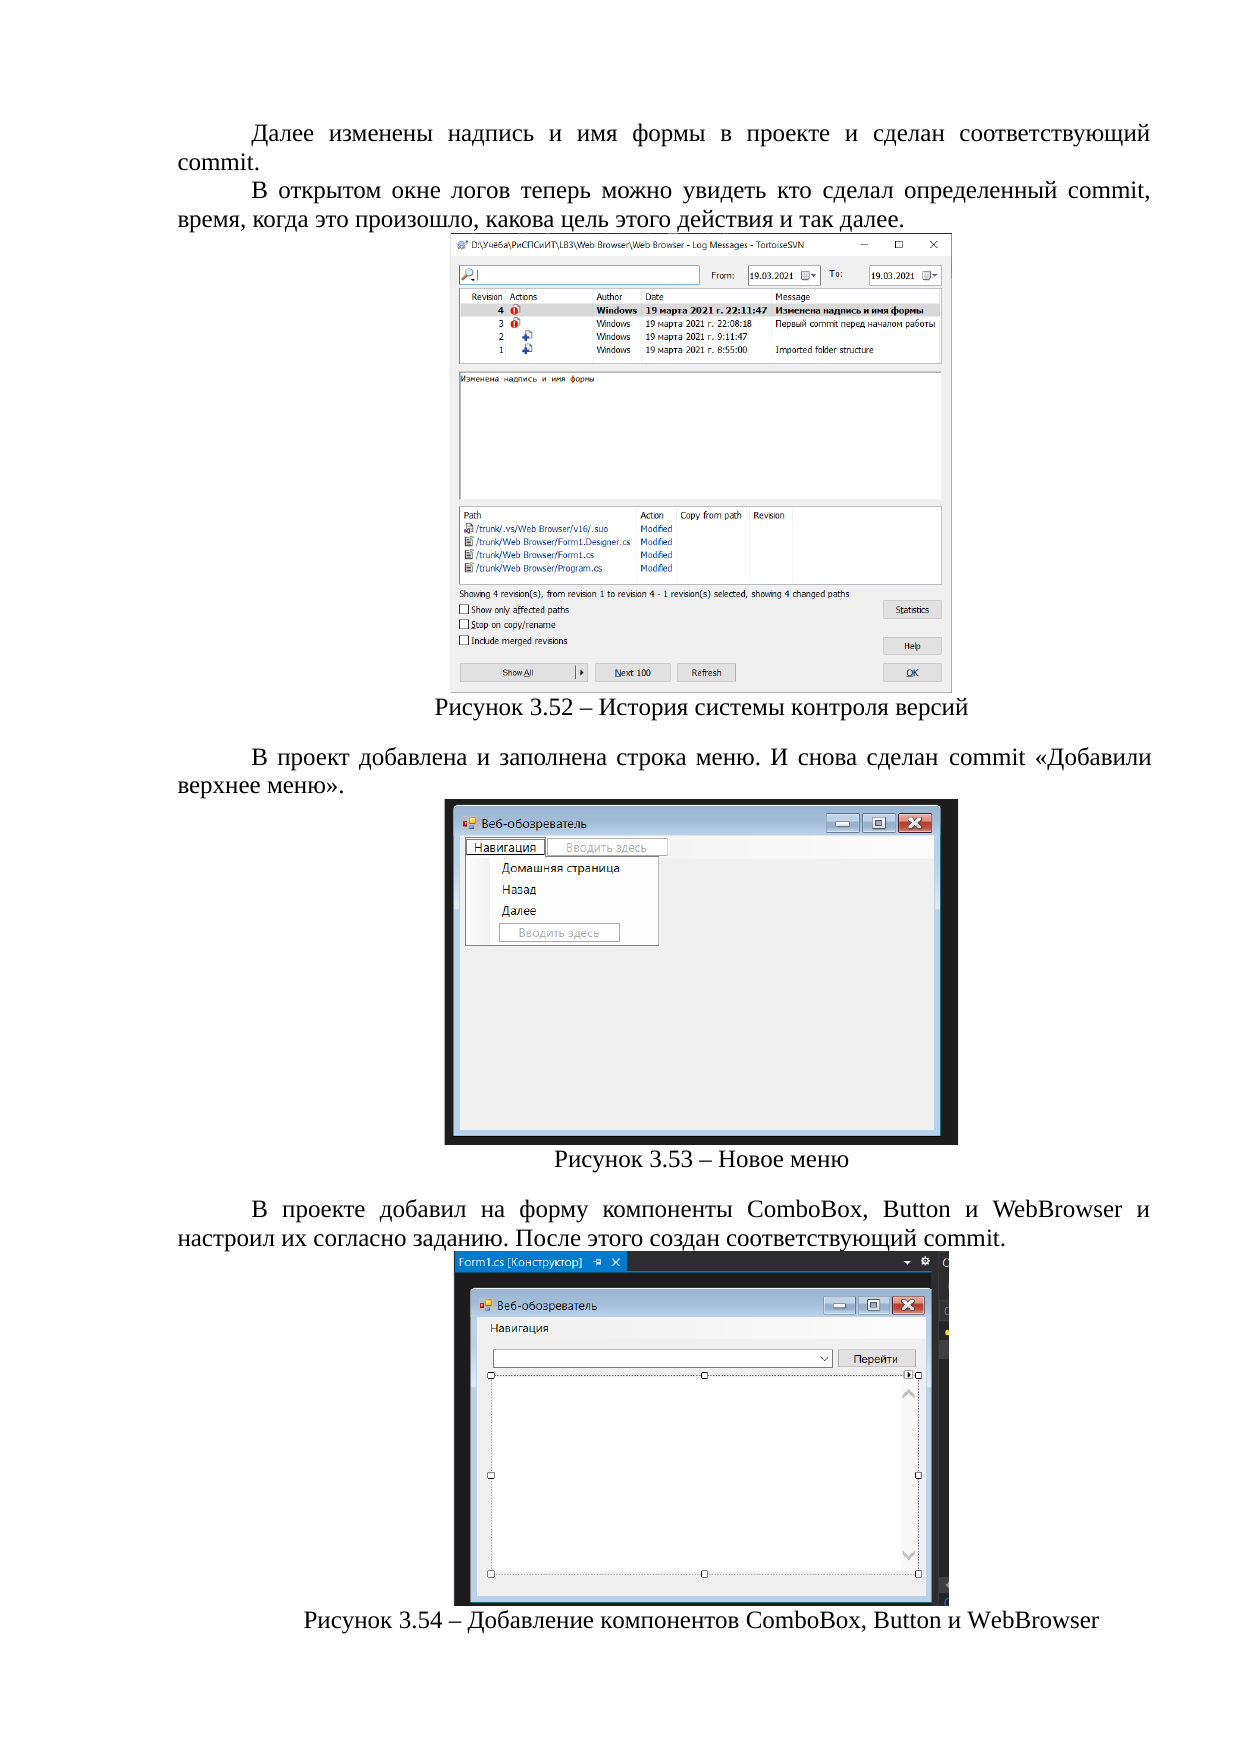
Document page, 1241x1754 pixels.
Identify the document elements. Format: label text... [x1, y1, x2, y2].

picture [453, 1251, 949, 1606]
picture [444, 799, 959, 1145]
picture [450, 233, 952, 693]
text Далее изменены надпись и имя формы в проекте и сделан соответствующий commit. [177, 118, 1152, 176]
text В открытом окне логов теперь можно увидеть кто сделал определенный commit, время, когда это произошло, какова цель этого действия и так далее. [177, 176, 1152, 233]
text В проекте добавил на форму компоненты ComboBox, Button и WebBrowser и настроил их согласно заданию. После этого создан соответствующий commit. [177, 1194, 1152, 1252]
text В проект добавлена и заполнена строка меню. И снова сделан commit «Добавили верхнее меню». [177, 742, 1152, 799]
